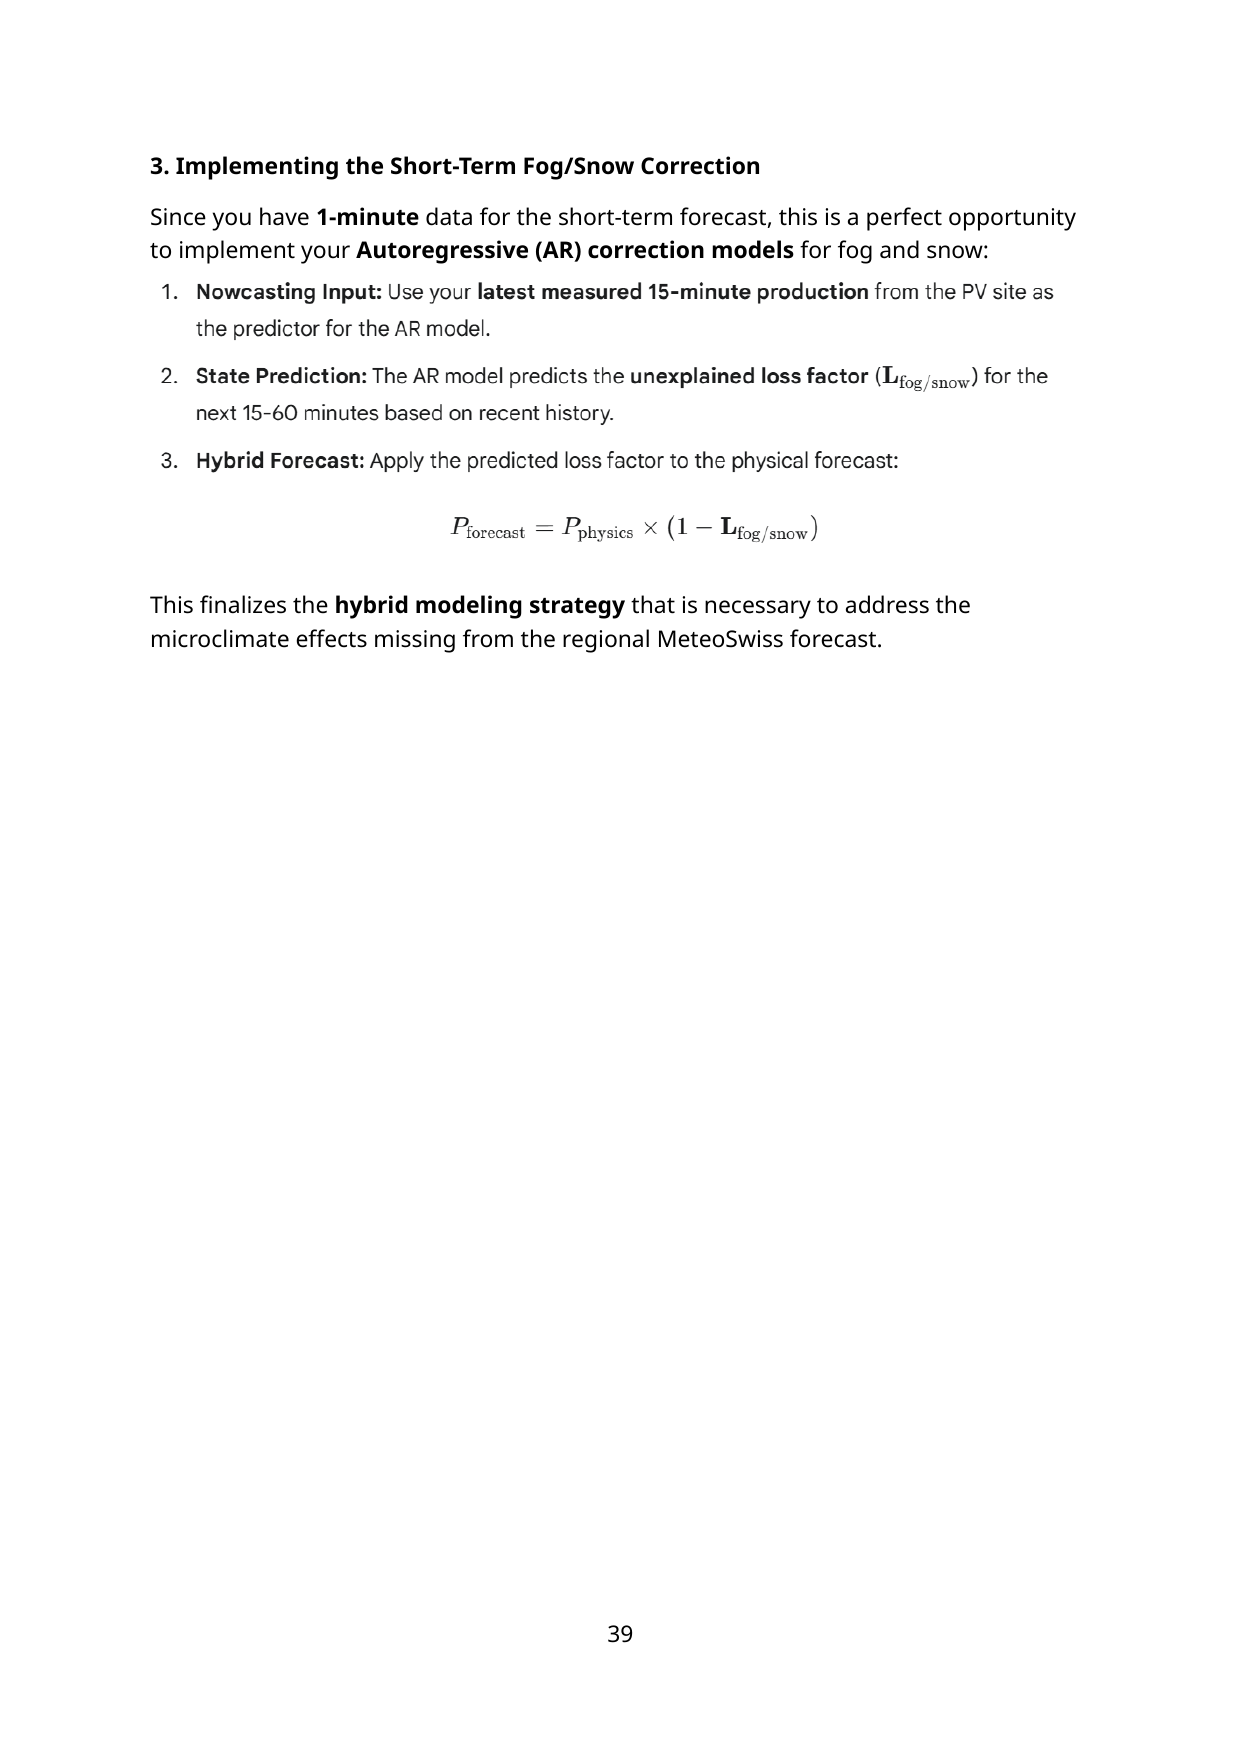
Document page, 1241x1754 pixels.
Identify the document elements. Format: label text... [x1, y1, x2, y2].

text 3. Implementing the Short-Term Fog/Snow Correction [150, 150, 1090, 181]
picture [150, 267, 1091, 570]
text Since you have 1-minute data for the short-term forecast, this is a perfect opportunity to implement your Autoregressive (AR) correction models for fog and snow: [150, 200, 1090, 267]
text This finalizes the hybrid modeling strategy that is necessary to address the microclimate effects missing from the regional MeteoSwiss forecast. [150, 589, 1090, 654]
